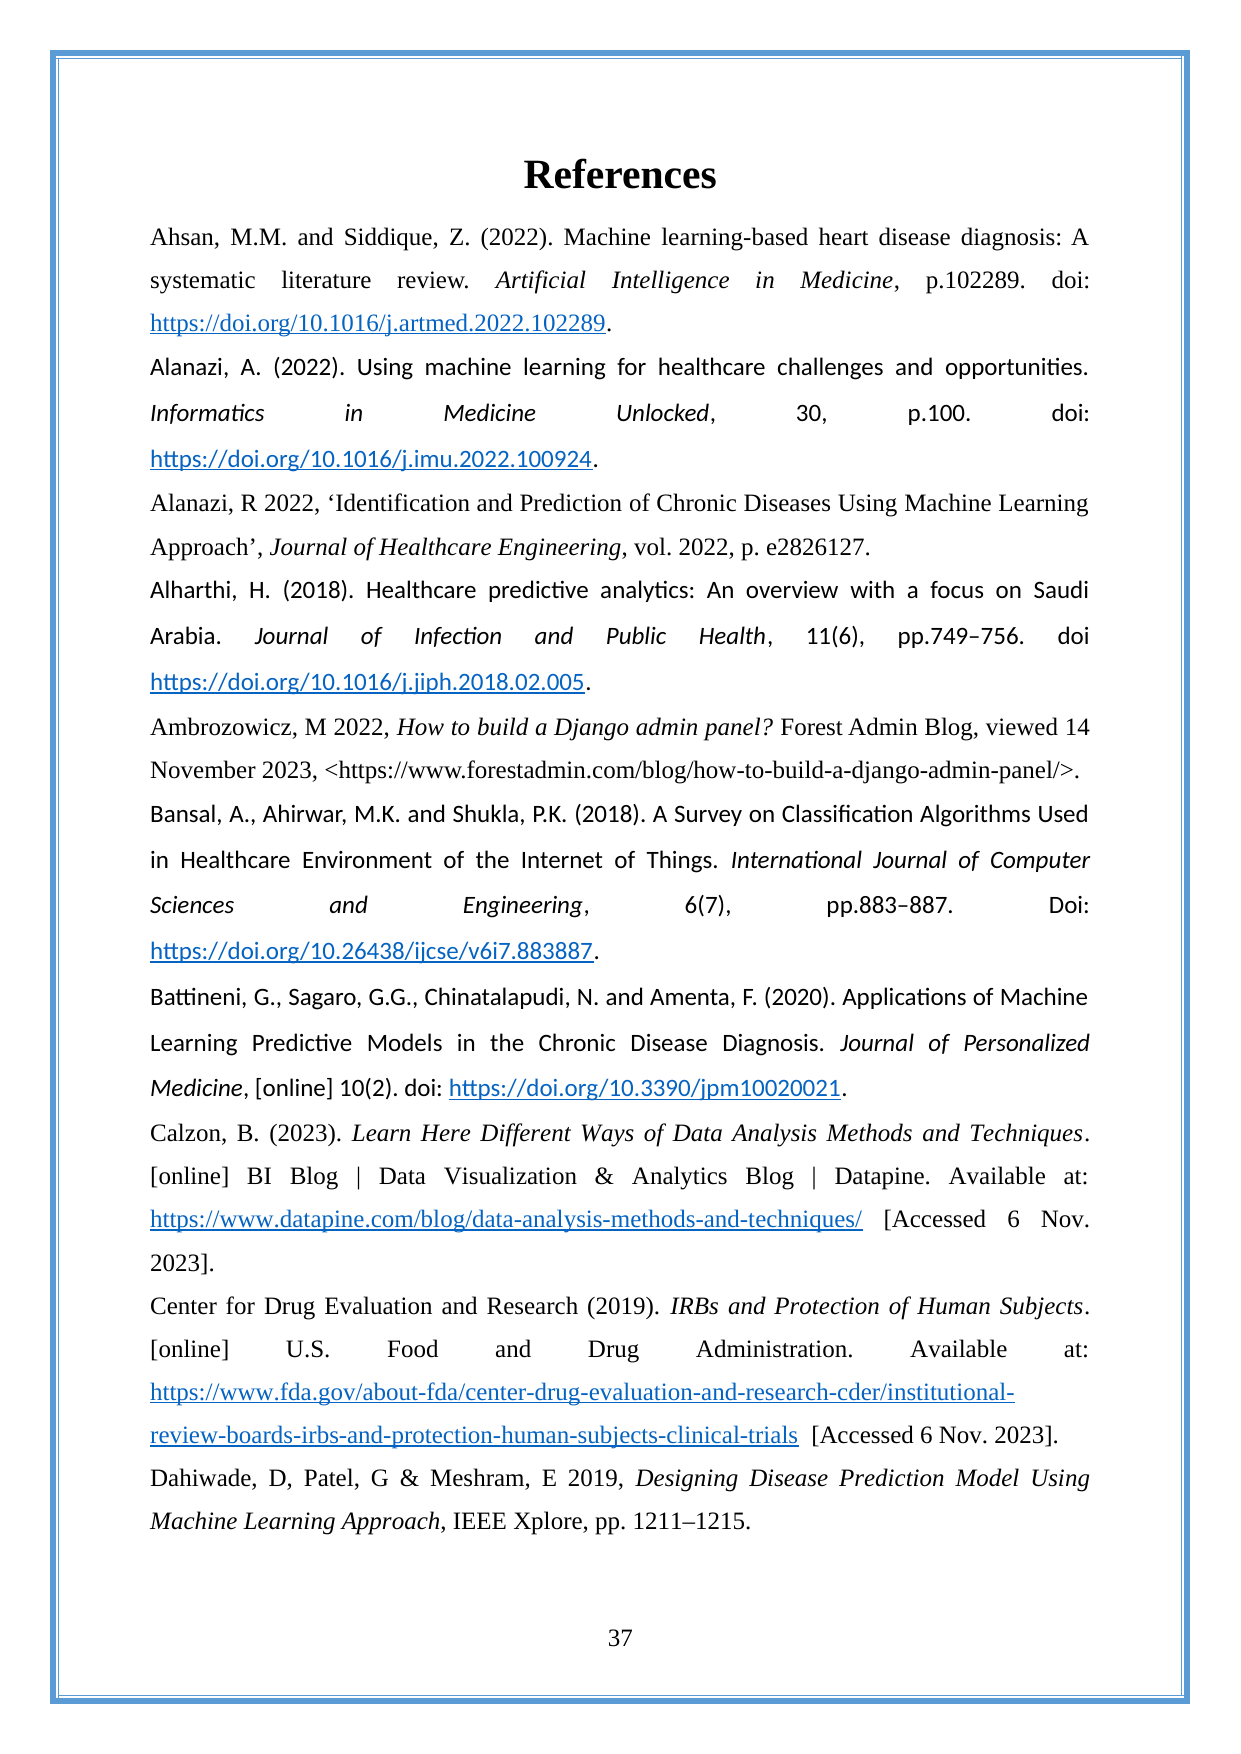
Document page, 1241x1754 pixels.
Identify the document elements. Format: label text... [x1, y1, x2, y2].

subtitle References [150, 150, 1090, 198]
text Center for Drug Evaluation and Research (2019). IRBs and Protection of Human Subjects. [online] U.S. Food and Drug Administration. Available at: https://www.fda.gov/about-fda/center-drug-evaluation-and-research-cder/institutional-review-boards-irbs-and-protection-human-subjects-clinical-trials [Accessed 6 Nov. 2023]. [150, 1291, 1090, 1449]
text Bansal, A., Ahirwar, M.K. and Shukla, P.K. (2018). A Survey on Classification Algorithms Used in Healthcare Environment of the Internet of Things. International Journal of Computer Sciences and Engineering, 6(7), pp.883–887. Doi: https://doi.org/10.26438/ijcse/v6i7.883887. [150, 798, 1090, 966]
text Ambrozowicz, M 2022, How to build a Django admin panel? Forest Admin Blog, viewed 14 November 2023, <https://www.forestadmin.com/blog/how-to-build-a-django-admin-panel/>. [150, 712, 1090, 784]
text Battineni, G., Sagaro, G.G., Chinatalapudi, N. and Amenta, F. (2020). Applications of Machine Learning Predictive Models in the Chronic Disease Diagnosis. Journal of Personalized Medicine, [online] 10(2). doi: https://doi.org/10.3390/jpm10020021. [150, 981, 1090, 1103]
text Ahsan, M.M. and Siddique, Z. (2022). Machine learning-based heart disease diagnosis: A systematic literature review. Artificial Intelligence in Medicine, p.102289. doi: https://doi.org/10.1016/j.artmed.2022.102289. [150, 222, 1090, 337]
text Dahiwade, D, Patel, G & Meshram, E 2019, Designing Disease Prediction Model Using Machine Learning Approach, IEEE Xplore, pp. 1211–1215. [150, 1463, 1090, 1535]
text Alanazi, A. (2022). Using machine learning for healthcare challenges and opportunities. Informatics in Medicine Unlocked, 30, p.100. doi: https://doi.org/10.1016/j.imu.2022.100924. [150, 351, 1090, 473]
text Alanazi, R 2022, ‘Identification and Prediction of Chronic Diseases Using Machine Learning Approach’, Journal of Healthcare Engineering, vol. 2022, p. e2826127. [150, 488, 1090, 560]
text Calzon, B. (2023). Learn Here Different Ways of Data Analysis Methods and Techniques. [online] BI Blog | Data Visualization & Analytics Blog | Datapine. Available at: https://www.datapine.com/blog/data-analysis-methods-and-techniques/ [Accessed 6 Nov. 2023]. [150, 1118, 1090, 1276]
text Alharthi, H. (2018). Healthcare predictive analytics: An overview with a focus on Saudi Arabia. Journal of Infection and Public Health, 11(6), pp.749–756. doi https://doi.org/10.1016/j.jiph.2018.02.005. [150, 575, 1090, 697]
